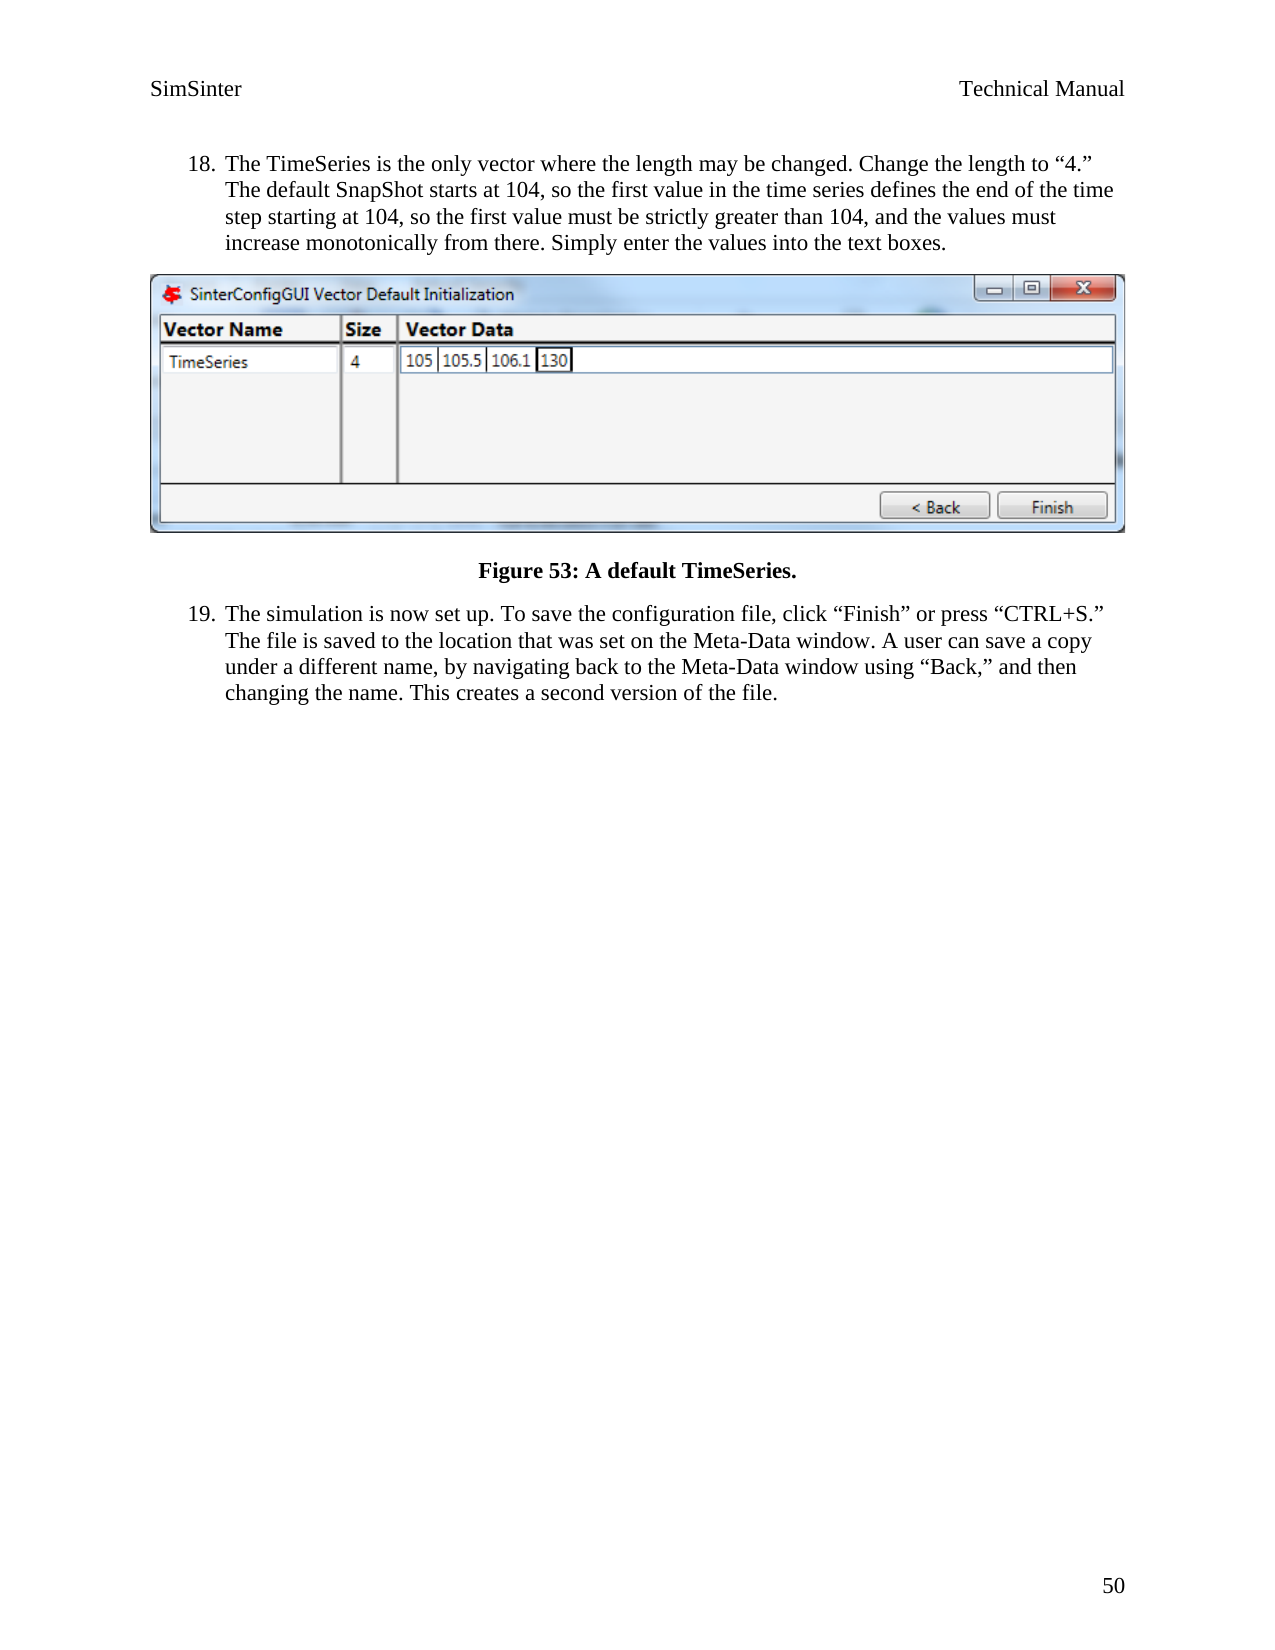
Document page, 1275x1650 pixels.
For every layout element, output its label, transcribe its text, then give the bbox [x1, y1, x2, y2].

list The TimeSeries is the only vector where the length may be changed. Change the length to “4.” The default SnapShot starts at 104, so the first value in the time series defines the end of the time step starting at 104, so the first value must be strictly greater than 104, and the values must increase monotonically from there. Simply enter the values into the text boxes. [187, 150, 1125, 255]
list The simulation is now set up. To save the configuration file, click “Finish” or press “CTRL+S.” The file is saved to the location that was set on the Meta-Data window. A user can save a copy under a different name, by navigating back to the Meta-Data window using “Back,” and then changing the name. This creates a second version of the file. [187, 600, 1125, 706]
picture [150, 274, 1125, 533]
